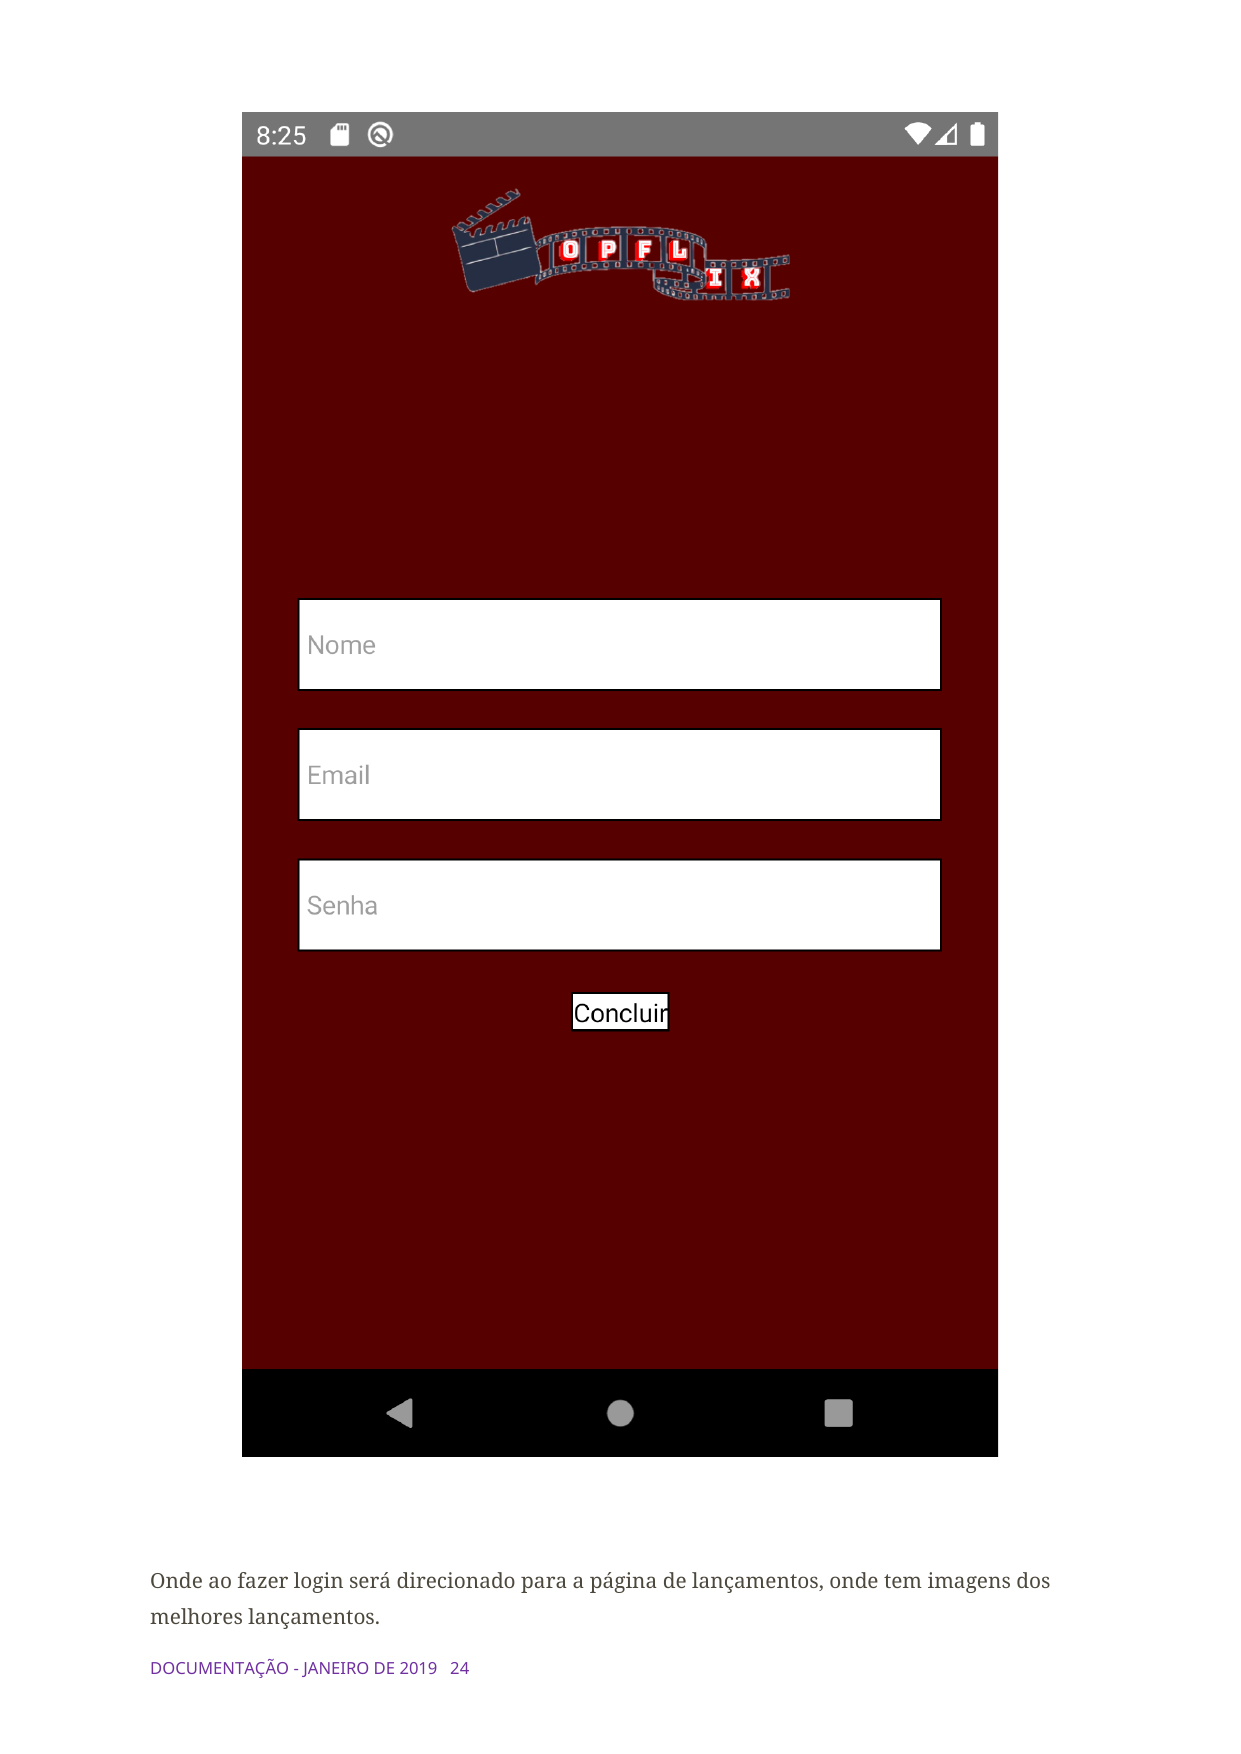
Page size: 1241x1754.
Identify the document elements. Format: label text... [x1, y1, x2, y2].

picture [242, 112, 999, 1457]
text Onde ao fazer login será direcionado para a página de lançamentos, onde tem imagens dos melhores lançamentos. [150, 1566, 1090, 1630]
